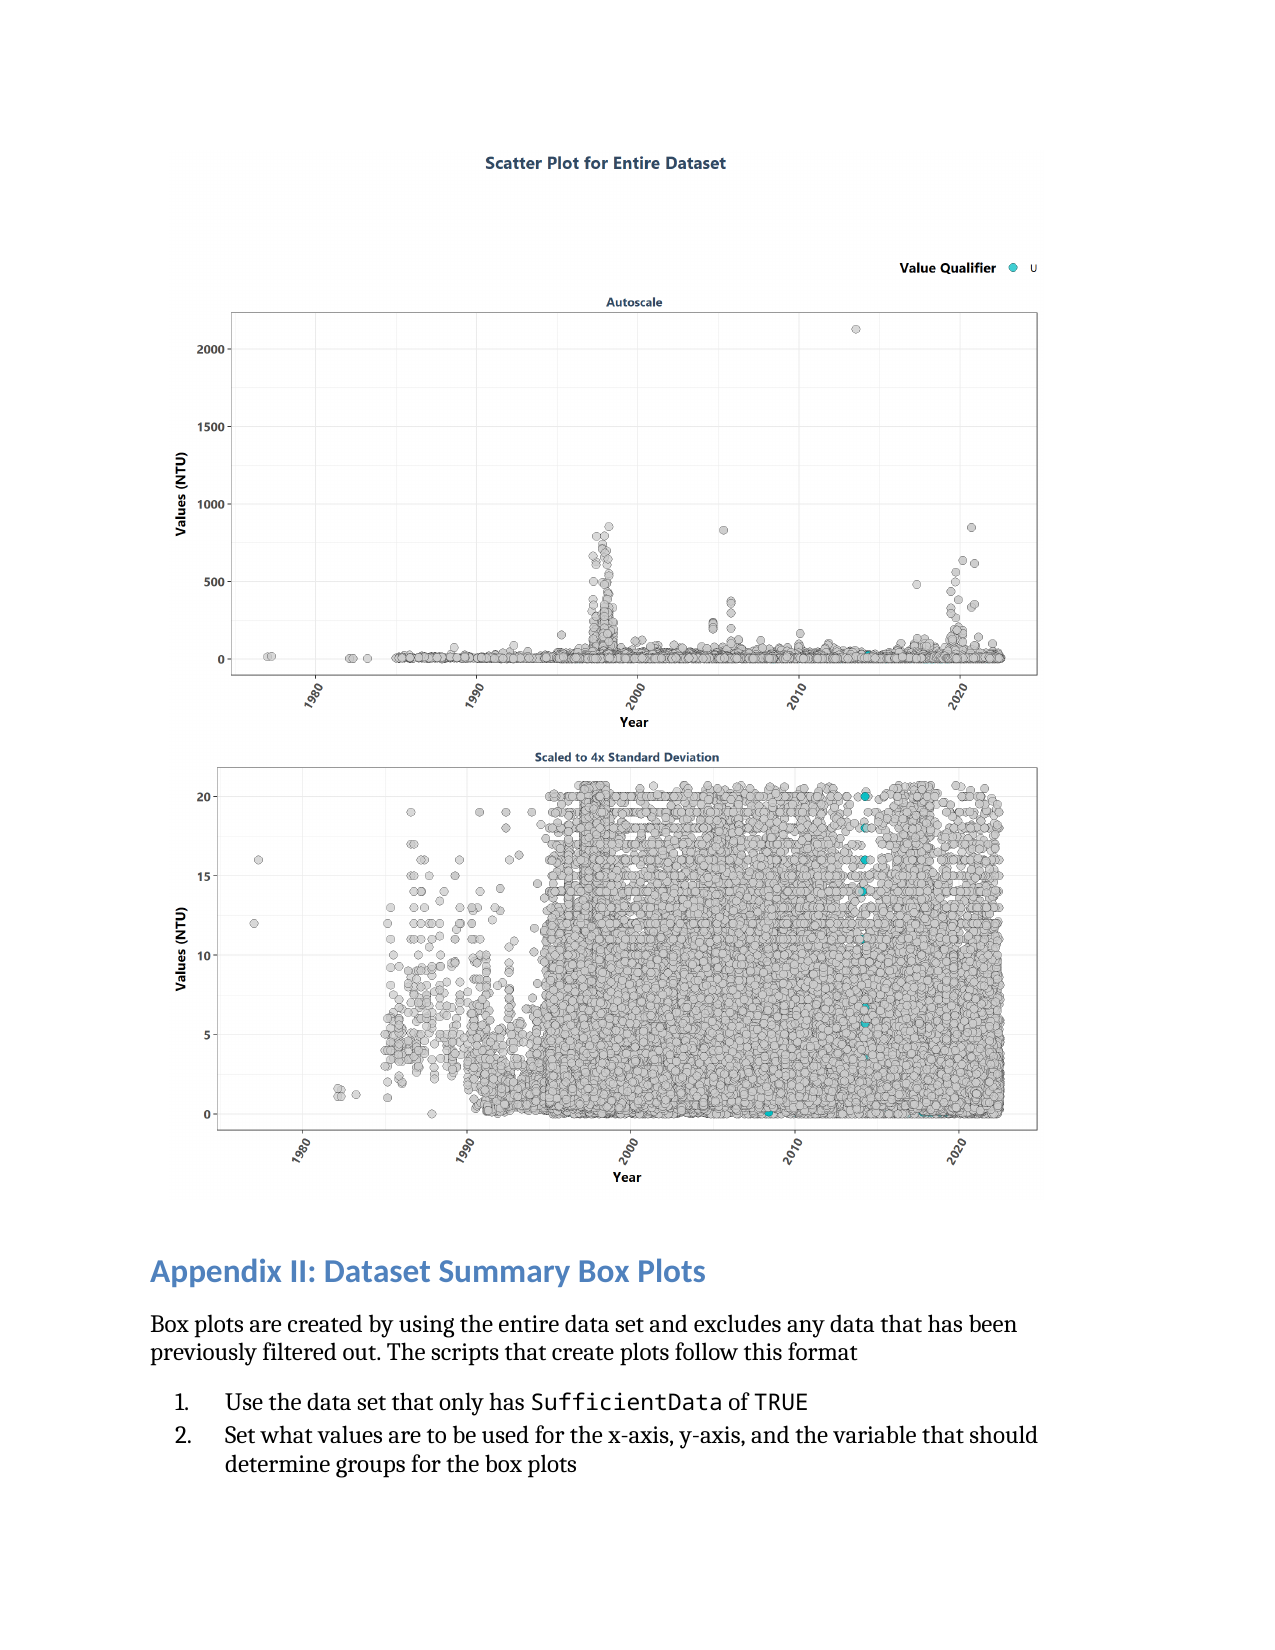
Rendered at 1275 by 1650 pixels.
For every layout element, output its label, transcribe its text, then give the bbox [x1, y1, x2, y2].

list Set what values are to be used for the x-axis, y-axis, and the variable that should determine groups for the box plots [175, 1421, 1125, 1478]
text Box plots are created by using the entire data set and excludes any data that has been previously filtered out. The scripts that create plots follow this format [150, 1309, 1125, 1367]
picture [168, 150, 1044, 1200]
list Use the data set that only has SufficientData of TRUE [175, 1386, 1125, 1417]
subtitle Appendix II: Dataset Summary Box Plots [150, 1250, 1125, 1291]
